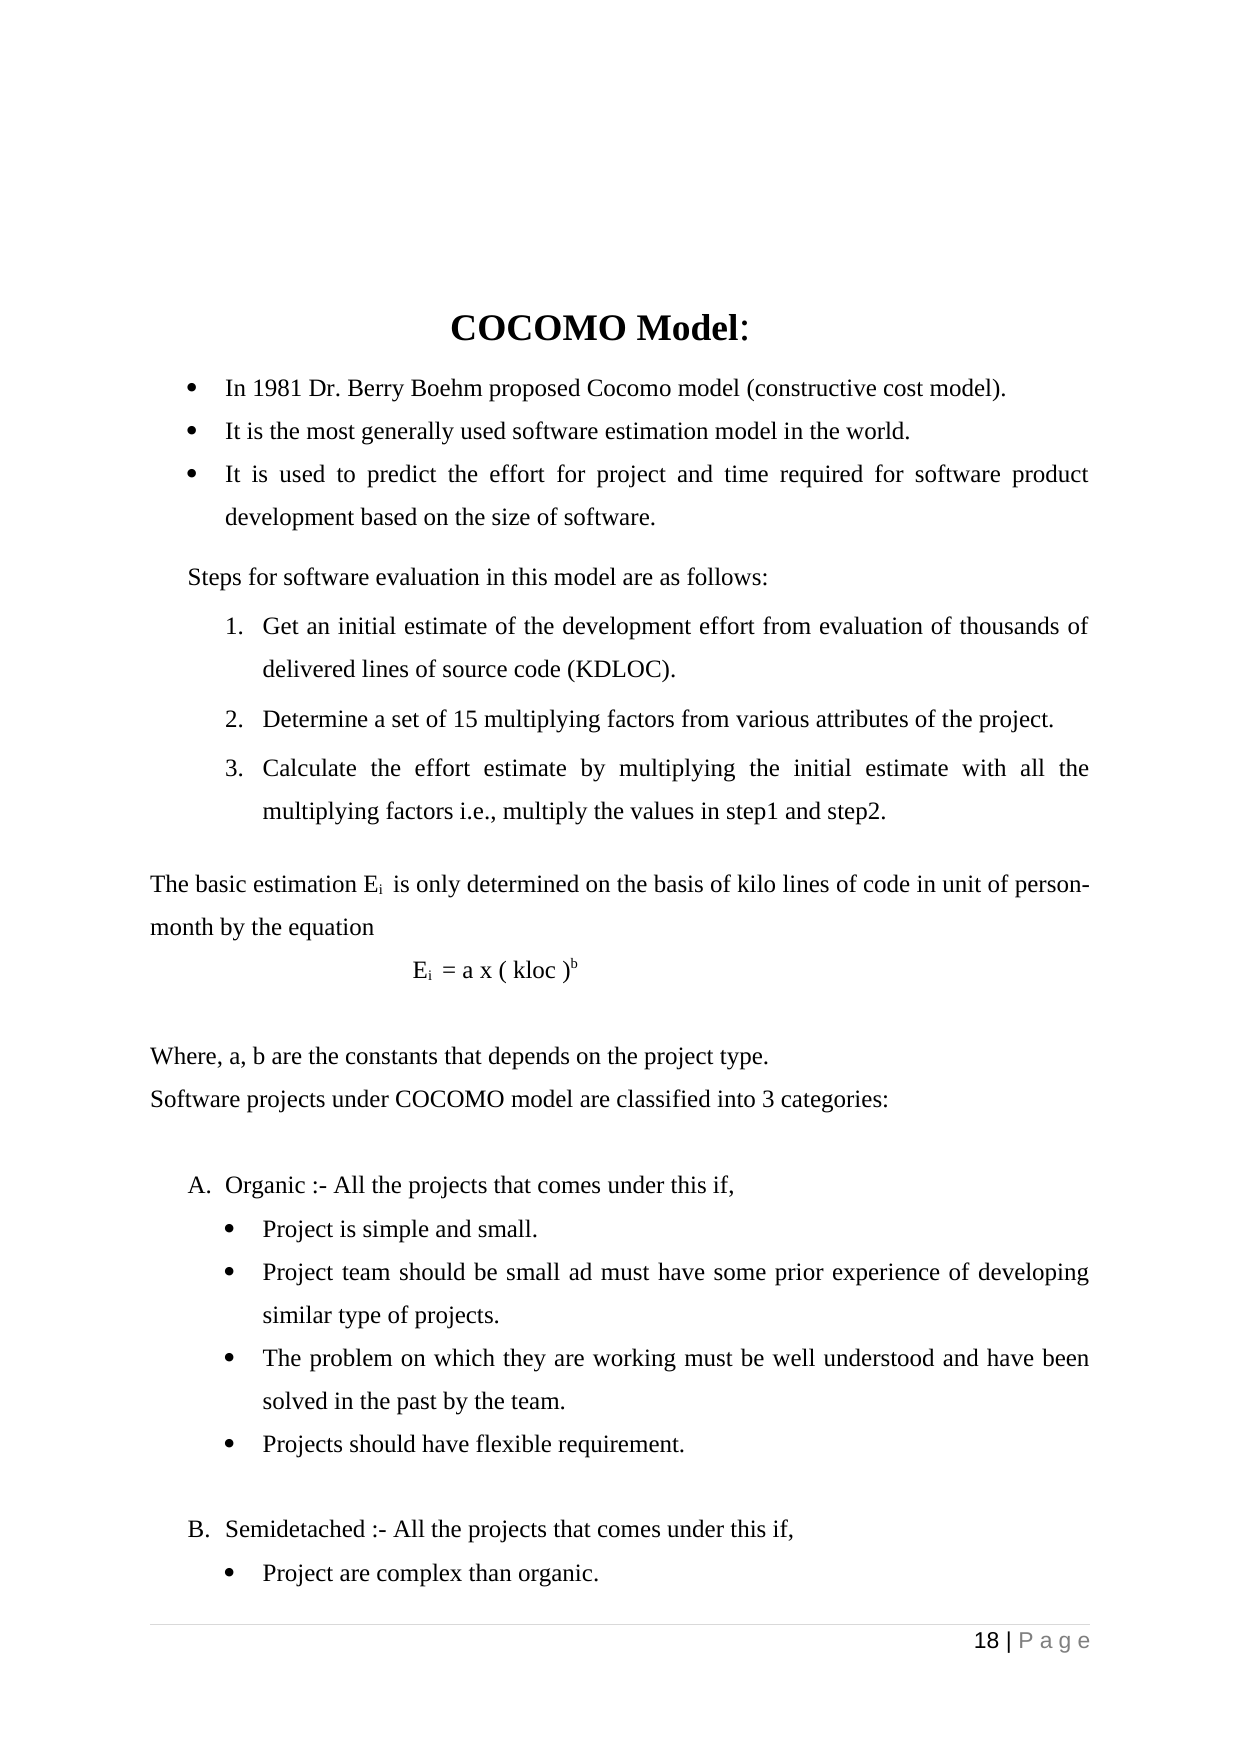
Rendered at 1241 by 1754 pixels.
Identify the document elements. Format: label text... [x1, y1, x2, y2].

list It is used to predict the effort for project and time required for software product development based on the size of software. [187, 459, 1090, 531]
list The problem on which they are working must be well understood and have been solved in the past by the team. [225, 1343, 1090, 1415]
list Project team should be small ad must have some prior experience of developing similar type of projects. [225, 1257, 1090, 1329]
list Determine a set of 15 multiplying factors from various attributes of the project. [225, 704, 1090, 733]
list Get an initial estimate of the development effort from evaluation of thousands of delivered lines of source code (KDLOC). [225, 611, 1090, 683]
list Calculate the effort estimate by multiplying the initial estimate with all the multiplying factors i.e., multiply the values in step1 and step2. [225, 753, 1090, 825]
text Steps for software evaluation in this model are as follows: [187, 562, 1090, 591]
text The basic estimation Ei is only determined on the basis of kilo lines of code in unit of person-month by the equation [150, 869, 1090, 941]
list It is the most generally used software estimation model in the world. [187, 416, 1090, 445]
list Project are complex than organic. [225, 1558, 1090, 1586]
list Projects should have flexible requirement. [225, 1429, 1090, 1458]
text Ei = a x ( kloc )b [150, 955, 1090, 984]
list Semidetached :- All the projects that comes under this if, [187, 1514, 1090, 1543]
text Where, a, b are the constants that depends on the project type. [150, 1041, 1090, 1070]
list Organic :- All the projects that comes under this if, [187, 1171, 1090, 1199]
list Project is simple and small. [225, 1214, 1090, 1242]
text COCOMO Model: [375, 301, 1090, 349]
text Software projects under COCOMO model are classified into 3 categories: [150, 1084, 1090, 1113]
list In 1981 Dr. Berry Boehm proposed Cocomo model (constructive cost model). [187, 373, 1090, 402]
